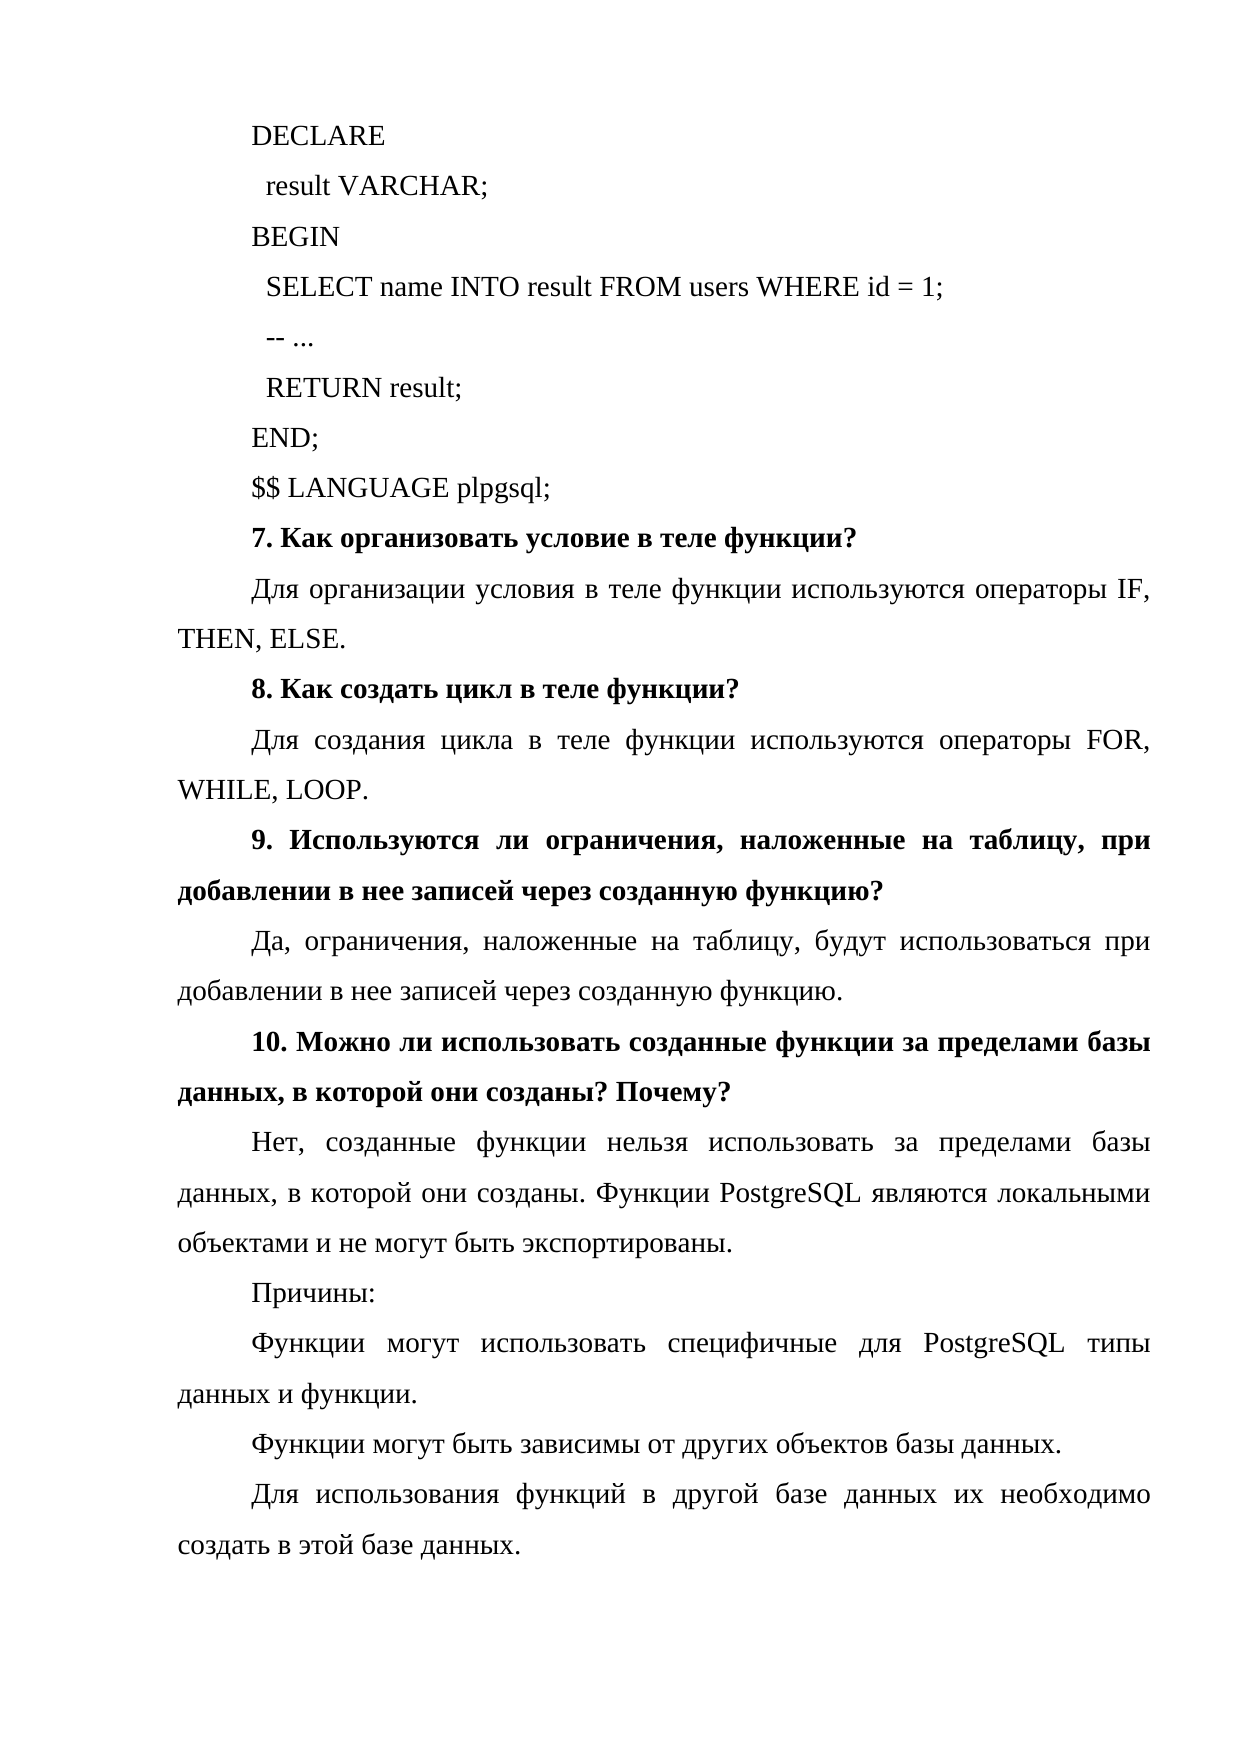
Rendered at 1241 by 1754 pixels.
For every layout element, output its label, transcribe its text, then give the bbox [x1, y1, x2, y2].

text $$ LANGUAGE plpgsql; [177, 470, 1152, 504]
text Функции могут быть зависимы от других объектов базы данных. [177, 1426, 1152, 1460]
text 7. Как организовать условие в теле функции? [177, 521, 1152, 554]
text END; [177, 420, 1152, 453]
text 9. Используются ли ограничения, наложенные на таблицу, при добавлении в нее записей через созданную функцию? [177, 822, 1152, 906]
text 10. Можно ли использовать созданные функции за пределами базы данных, в которой они созданы? Почему? [177, 1024, 1152, 1108]
text Причины: [177, 1275, 1152, 1309]
text Для создания цикла в теле функции используются операторы FOR, WHILE, LOOP. [177, 722, 1152, 806]
text -- ... [177, 319, 1152, 353]
text Для использования функций в другой базе данных их необходимо создать в этой базе данных. [177, 1477, 1152, 1560]
text RETURN result; [177, 370, 1152, 403]
text result VARCHAR; [177, 168, 1152, 202]
text Да, ограничения, наложенные на таблицу, будут использоваться при добавлении в нее записей через созданную функцию. [177, 923, 1152, 1007]
text Функции могут использовать специфичные для PostgreSQL типы данных и функции. [177, 1326, 1152, 1409]
text 8. Как создать цикл в теле функции? [177, 672, 1152, 705]
text Для организации условия в теле функции используются операторы IF, THEN, ELSE. [177, 571, 1152, 655]
text SELECT name INTO result FROM users WHERE id = 1; [177, 269, 1152, 303]
text Нет, созданные функции нельзя использовать за пределами базы данных, в которой они созданы. Функции PostgreSQL являются локальными объектами и не могут быть экспортированы. [177, 1124, 1152, 1258]
text DECLARE [177, 118, 1152, 152]
text BEGIN [177, 219, 1152, 252]
